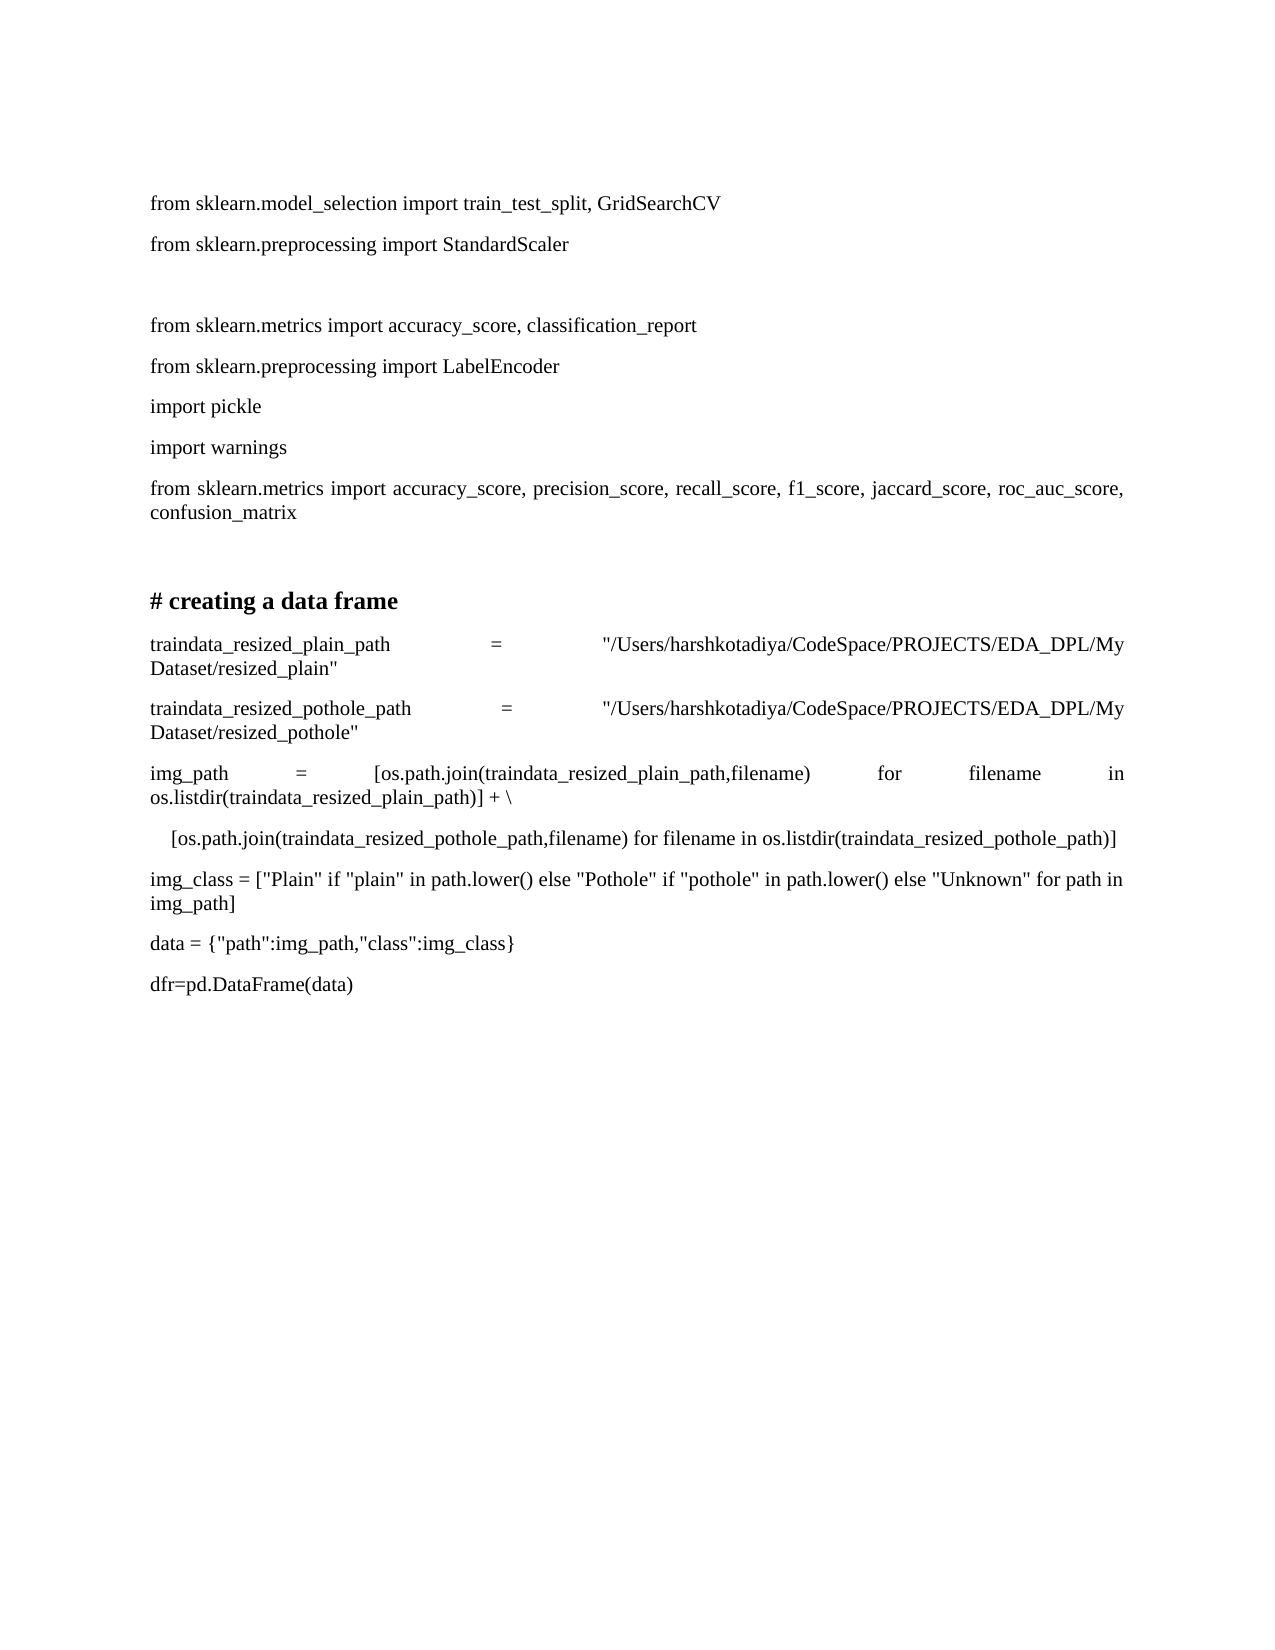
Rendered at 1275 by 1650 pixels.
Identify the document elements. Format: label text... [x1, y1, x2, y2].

text img_path = [os.path.join(traindata_resized_plain_path,filename) for filename in os.listdir(traindata_resized_plain_path)] + \ [150, 761, 1125, 809]
text from sklearn.model_selection import train_test_split, GridSearchCV [150, 191, 1125, 215]
text from sklearn.preprocessing import StandardScaler [150, 231, 1125, 256]
text import warnings [150, 435, 1125, 459]
text # creating a data frame [150, 586, 1125, 615]
text import pickle [150, 394, 1125, 418]
text from sklearn.preprocessing import LabelEncoder [150, 354, 1125, 378]
text [os.path.join(traindata_resized_pothole_path,filename) for filename in os.listdir(traindata_resized_pothole_path)] [150, 826, 1125, 850]
text data = {"path":img_path,"class":img_class} [150, 931, 1125, 955]
text dfr=pd.DataFrame(data) [150, 972, 1125, 996]
text from sklearn.metrics import accuracy_score, classification_report [150, 313, 1125, 337]
text from sklearn.metrics import accuracy_score, precision_score, recall_score, f1_score, jaccard_score, roc_auc_score, confusion_matrix [150, 476, 1125, 524]
text traindata_resized_plain_path = "/Users/harshkotadiya/CodeSpace/PROJECTS/EDA_DPL/My Dataset/resized_plain" [150, 631, 1125, 679]
text traindata_resized_pothole_path = "/Users/harshkotadiya/CodeSpace/PROJECTS/EDA_DPL/My Dataset/resized_pothole" [150, 696, 1125, 744]
text img_class = ["Plain" if "plain" in path.lower() else "Pothole" if "pothole" in path.lower() else "Unknown" for path in img_path] [150, 867, 1125, 915]
